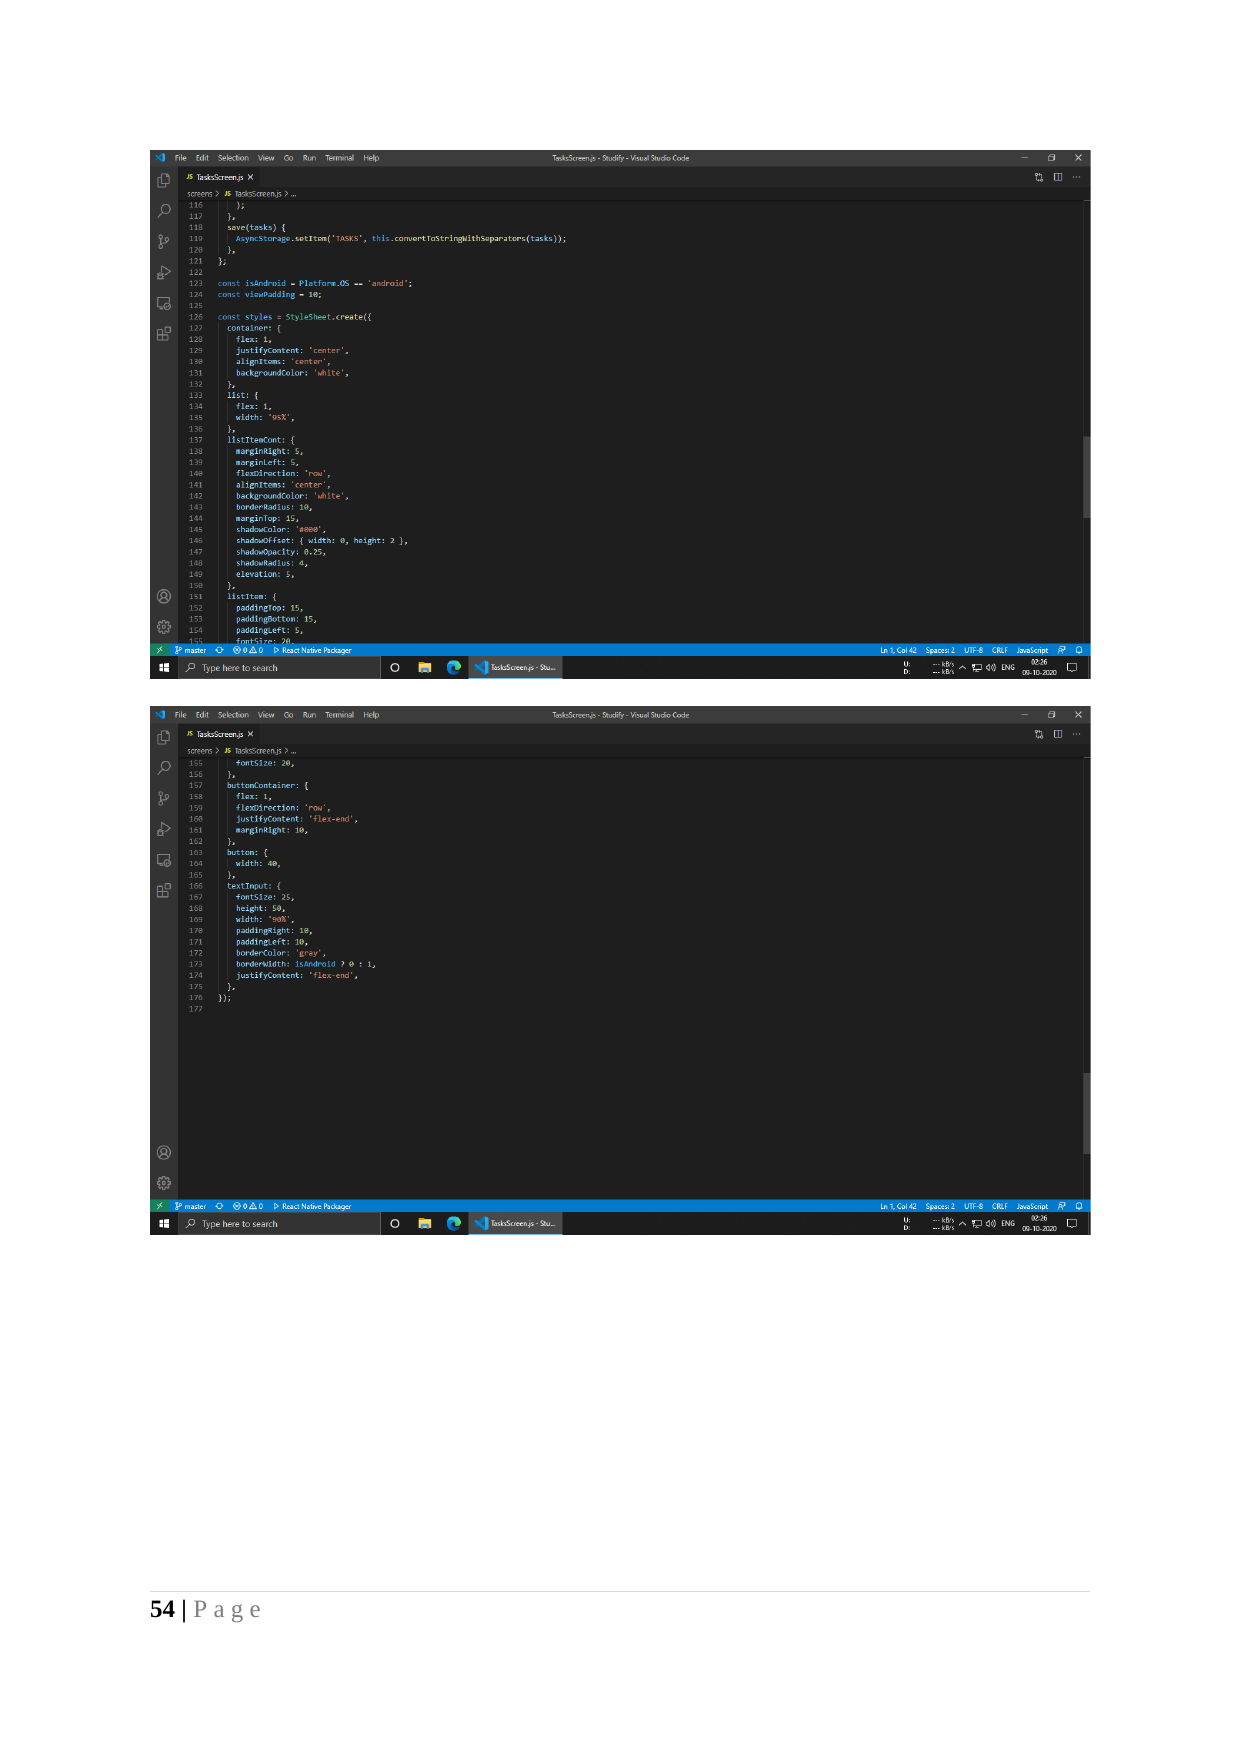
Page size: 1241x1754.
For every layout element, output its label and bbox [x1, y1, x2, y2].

picture [150, 706, 1091, 1235]
picture [150, 150, 1091, 679]
